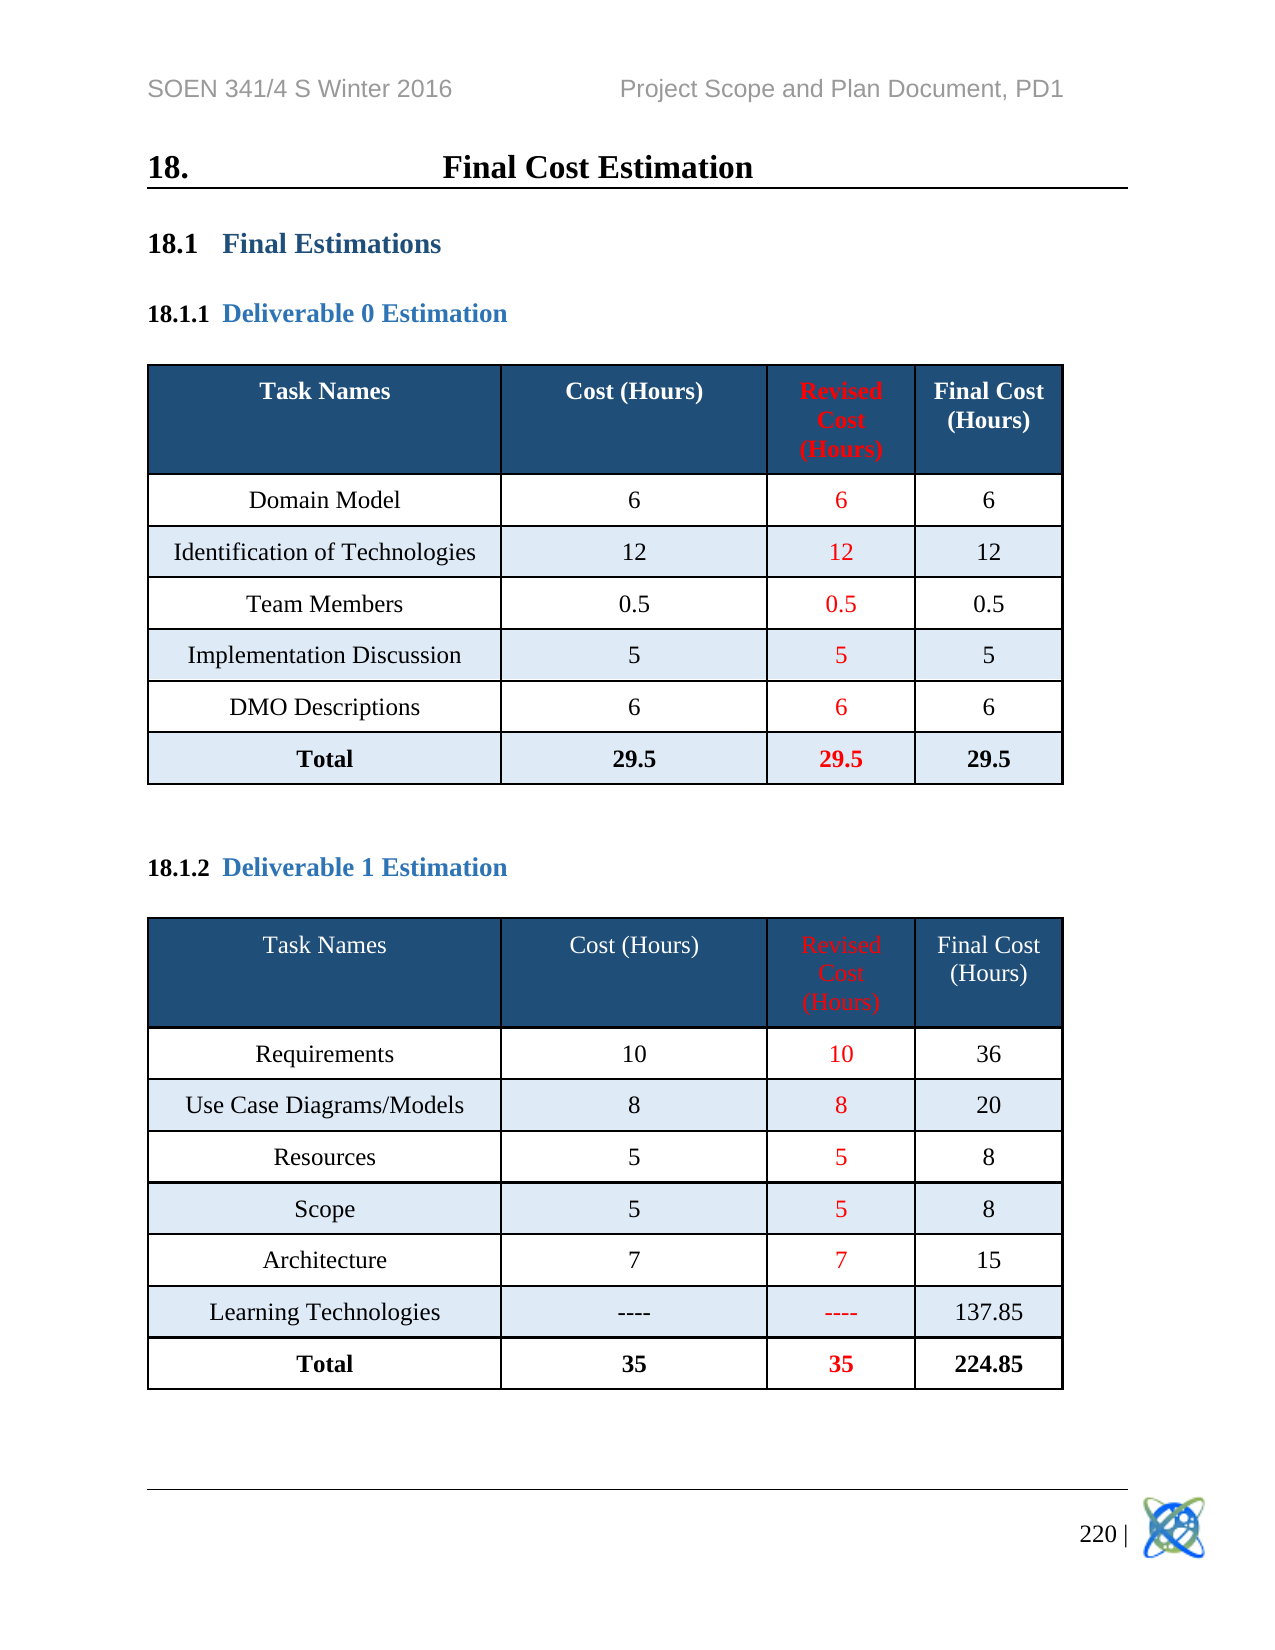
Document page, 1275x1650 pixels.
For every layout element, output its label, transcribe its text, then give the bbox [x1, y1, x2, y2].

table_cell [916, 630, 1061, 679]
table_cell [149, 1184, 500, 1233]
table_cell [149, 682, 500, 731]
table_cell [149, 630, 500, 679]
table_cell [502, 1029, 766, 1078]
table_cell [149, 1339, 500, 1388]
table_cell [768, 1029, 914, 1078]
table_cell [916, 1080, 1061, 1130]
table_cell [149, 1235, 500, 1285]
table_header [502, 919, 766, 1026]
text Deliverable 0 Estimation [147, 297, 1128, 329]
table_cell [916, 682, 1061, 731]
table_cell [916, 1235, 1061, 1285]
picture [1123, 1490, 1224, 1566]
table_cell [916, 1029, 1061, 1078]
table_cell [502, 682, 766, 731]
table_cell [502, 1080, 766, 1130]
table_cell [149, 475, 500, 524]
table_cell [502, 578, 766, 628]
subtitle Final Cost Estimation [147, 147, 1128, 187]
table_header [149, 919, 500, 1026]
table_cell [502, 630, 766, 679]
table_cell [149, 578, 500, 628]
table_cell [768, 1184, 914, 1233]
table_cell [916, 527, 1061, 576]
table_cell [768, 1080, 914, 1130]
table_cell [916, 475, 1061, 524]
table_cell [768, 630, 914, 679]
text Final Estimations [147, 226, 1128, 260]
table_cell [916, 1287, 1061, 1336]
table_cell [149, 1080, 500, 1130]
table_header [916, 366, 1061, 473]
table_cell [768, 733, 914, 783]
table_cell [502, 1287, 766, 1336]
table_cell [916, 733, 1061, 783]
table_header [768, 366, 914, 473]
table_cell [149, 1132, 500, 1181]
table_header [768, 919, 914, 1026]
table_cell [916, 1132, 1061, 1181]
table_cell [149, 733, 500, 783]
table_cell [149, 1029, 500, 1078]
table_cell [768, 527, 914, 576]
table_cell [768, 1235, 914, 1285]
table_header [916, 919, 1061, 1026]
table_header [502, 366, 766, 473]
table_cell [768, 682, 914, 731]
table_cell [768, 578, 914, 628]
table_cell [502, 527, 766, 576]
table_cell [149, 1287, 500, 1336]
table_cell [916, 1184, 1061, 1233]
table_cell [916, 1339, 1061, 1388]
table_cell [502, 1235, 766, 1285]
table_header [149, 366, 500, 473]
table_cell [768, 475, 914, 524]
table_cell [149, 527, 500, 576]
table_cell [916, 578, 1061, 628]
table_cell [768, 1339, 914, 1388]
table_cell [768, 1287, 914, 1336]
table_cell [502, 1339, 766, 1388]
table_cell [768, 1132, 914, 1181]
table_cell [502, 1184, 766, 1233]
text Deliverable 1 Estimation [147, 851, 1128, 882]
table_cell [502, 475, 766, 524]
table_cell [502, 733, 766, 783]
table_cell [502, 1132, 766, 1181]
